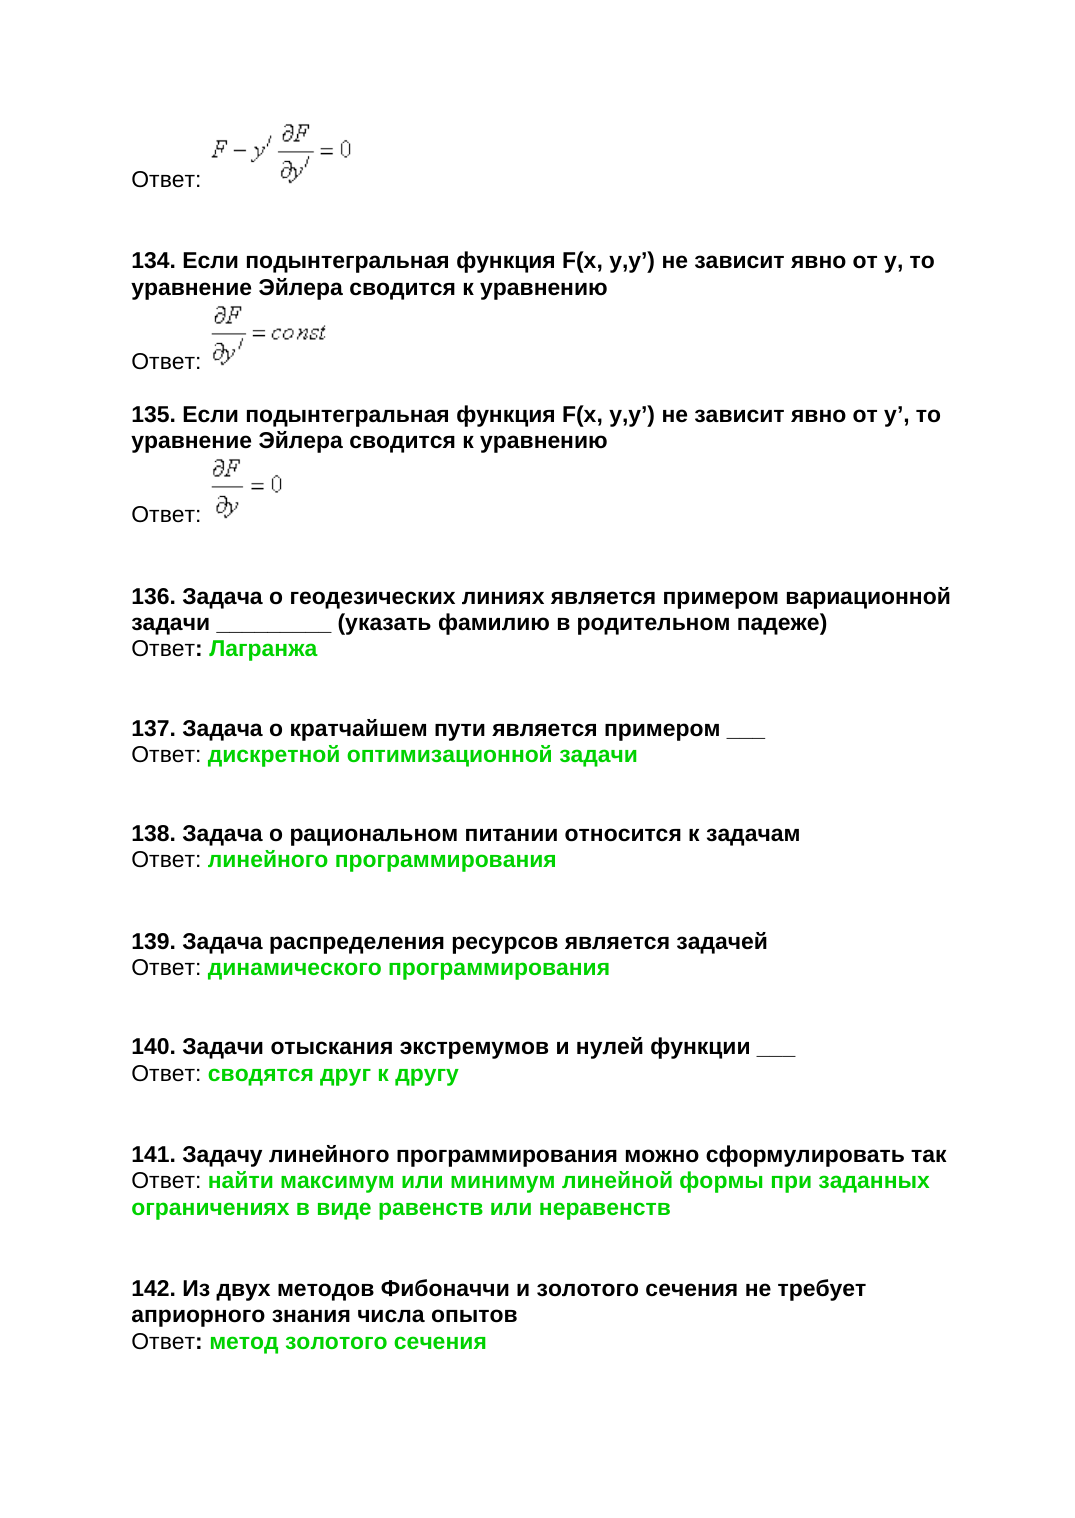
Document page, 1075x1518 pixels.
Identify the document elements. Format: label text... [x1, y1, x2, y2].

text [131, 1275, 992, 1381]
picture [207, 300, 332, 370]
text 139. Задача распределения ресурсов является задачей Ответ: динамического программирования 140. Задачи отыскания экстремумов и нулей функции ___ Ответ: сводятся друг к другу [131, 928, 992, 1141]
text 135. Если подынтегральная функция F(x, y,y’) не зависит явно от y’, то уравнение Эйлера сводится к уравнению Ответ: [131, 374, 992, 583]
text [131, 118, 992, 247]
picture [207, 118, 357, 188]
text 134. Если подынтегральная функция F(x, y,y’) не зависит явно от y, то уравнение Эйлера сводится к уравнению Ответ: [131, 247, 992, 374]
text 141. Задачу линейного программирования можно сформулировать так Ответ: найти максимум или минимум линейной формы при заданных ограничениях в виде равенств или неравенств [131, 1141, 992, 1275]
picture [207, 453, 288, 523]
text 136. Задача о геодезических линиях является примером вариационной задачи _________ (указать фамилию в родительном падеже) Ответ: Лагранжа 137. Задача о кратчайшем пути является примером ___ Ответ: дискретной оптимизационной задачи 138. Задача о рациональном питании относится к задачам Ответ: линейного программирования [131, 583, 992, 928]
